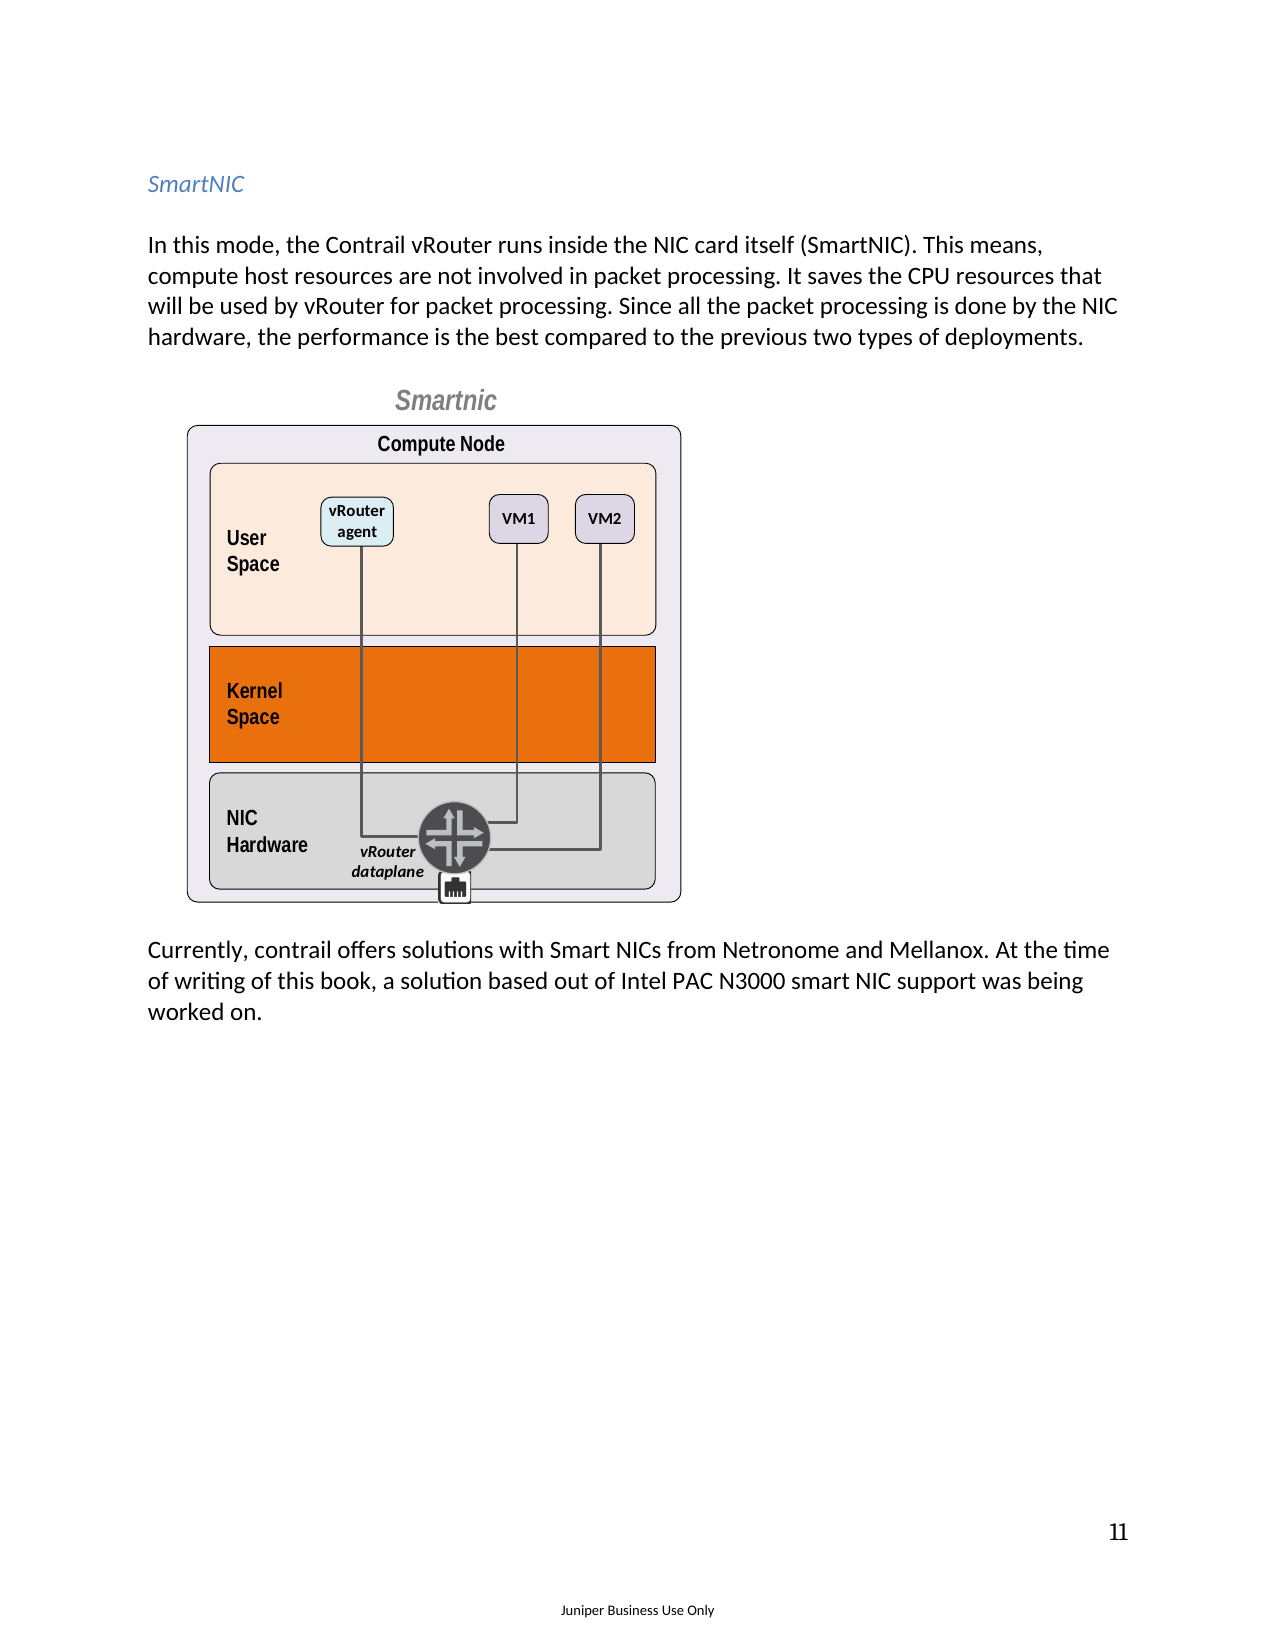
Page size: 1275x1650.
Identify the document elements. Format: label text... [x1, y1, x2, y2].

text In this mode, the Contrail vRouter runs inside the NIC card itself (SmartNIC). This means, compute host resources are not involved in packet processing. It saves the CPU resources that will be used by vRouter for packet processing. Since all the packet processing is done by the NIC hardware, the performance is the best compared to the previous two types of deployments. [148, 229, 1127, 352]
text Currently, contrail offers solutions with Smart NICs from Netronome and Mellanox. At the time of writing of this book, a solution based out of Intel PAC N3000 smart NIC support was being worked on. [148, 935, 1127, 1026]
subtitle SmartNIC [148, 168, 1127, 199]
